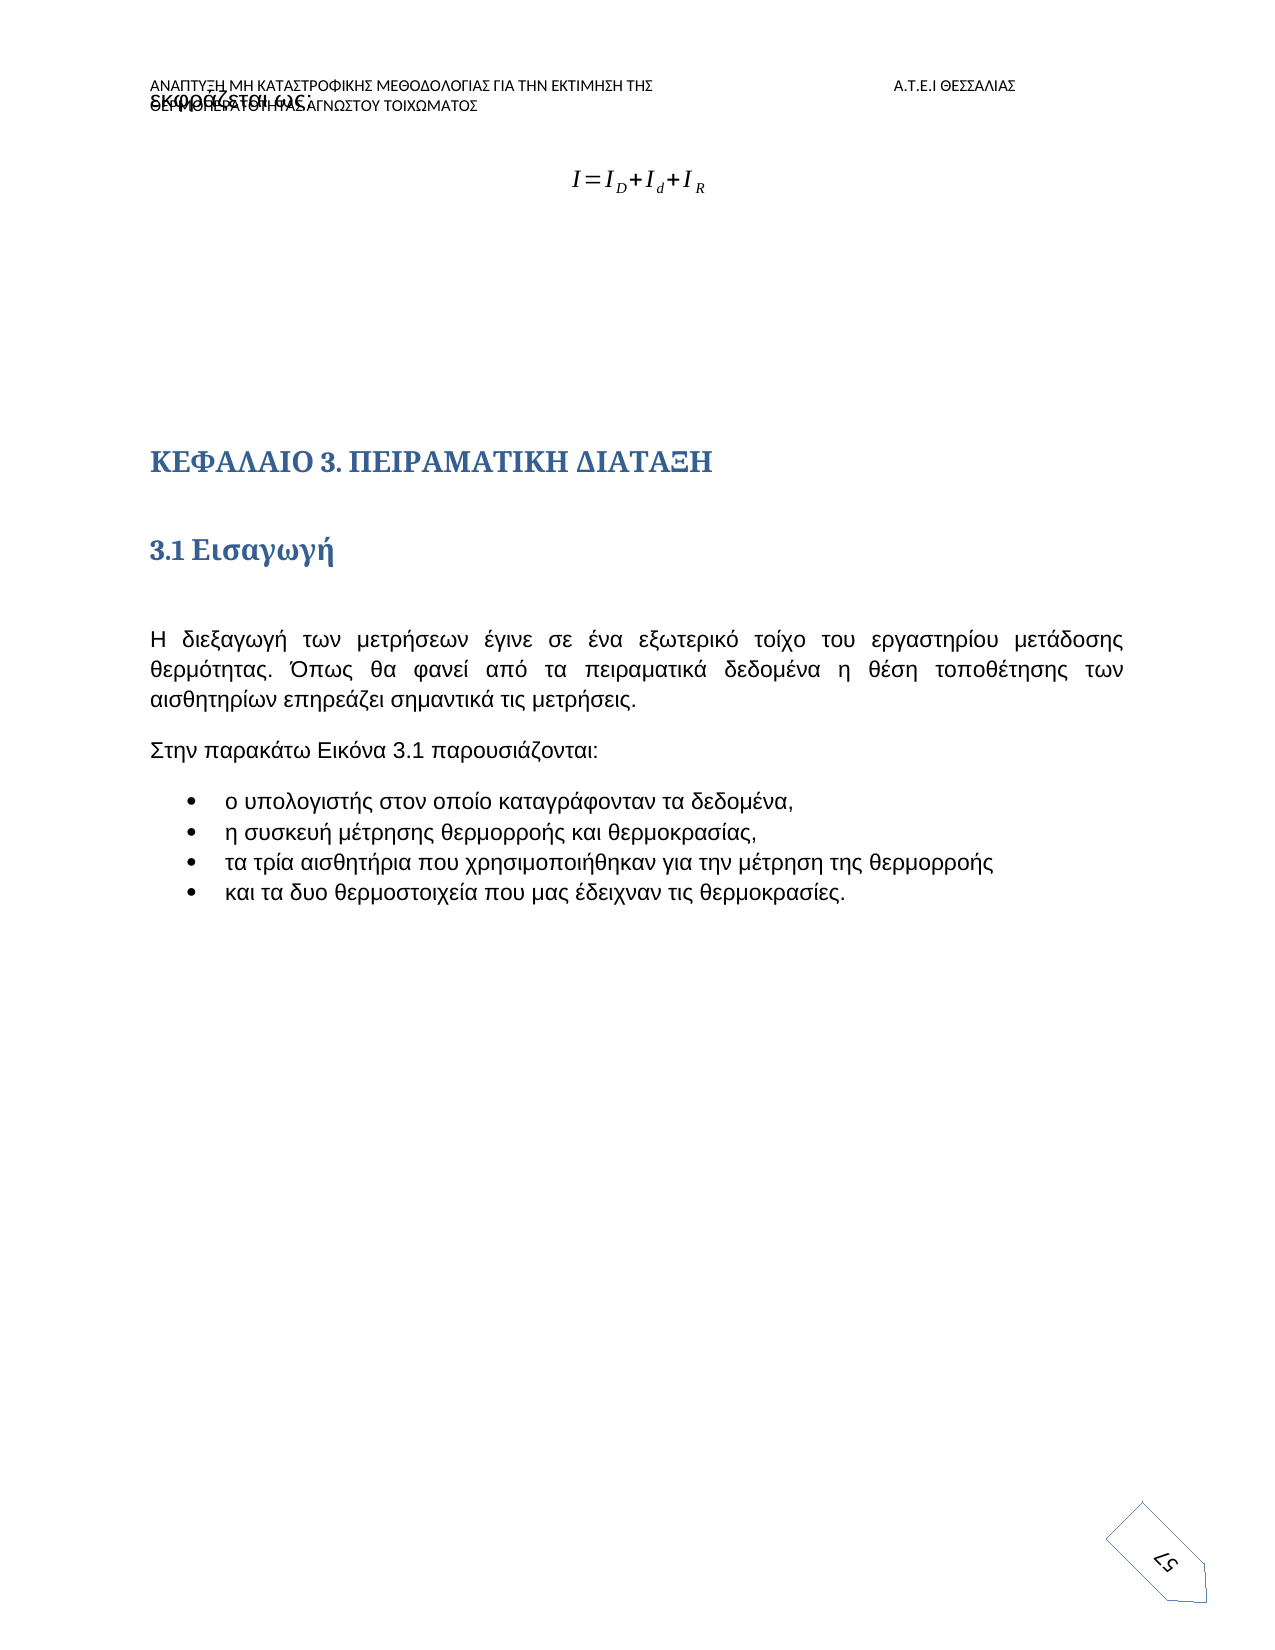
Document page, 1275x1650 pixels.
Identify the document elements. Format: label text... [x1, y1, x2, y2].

subtitle ΚΕΦΑΛΑΙΟ 3. ΠΕΙΡΑΜΑΤΙΚΗ ΔΙΑΤΑΞΗ [150, 446, 1125, 479]
text Η διεξαγωγή των μετρήσεων έγινε σε ένα εξωτερικό τοίχο του εργαστηρίου μετάδοσης θερμότητας. Όπως θα φανεί από τα πειραματικά δεδομένα η θέση τοποθέτησης των αισθητηρίων επηρεάζει σημαντικά τις μετρήσεις. [150, 626, 1125, 713]
list τα τρία αισθητήρια που χρησιμοποιήθηκαν για την μέτρηση της θερμορροής [187, 849, 1125, 875]
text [150, 89, 1125, 113]
list η συσκευή μέτρησης θερμορροής και θερμοκρασίας, [187, 818, 1125, 845]
list και τα δυο θερμοστοιχεία που μας έδειχναν τις θερμοκρασίες. [187, 879, 1125, 905]
subtitle 3.1 Εισαγωγή [150, 534, 1125, 568]
text Στην παρακάτω Εικόνα 3.1 παρουσιάζονται: [150, 737, 1125, 764]
list ο υπολογιστής στον οποίο καταγράφονταν τα δεδομένα, [187, 788, 1125, 815]
